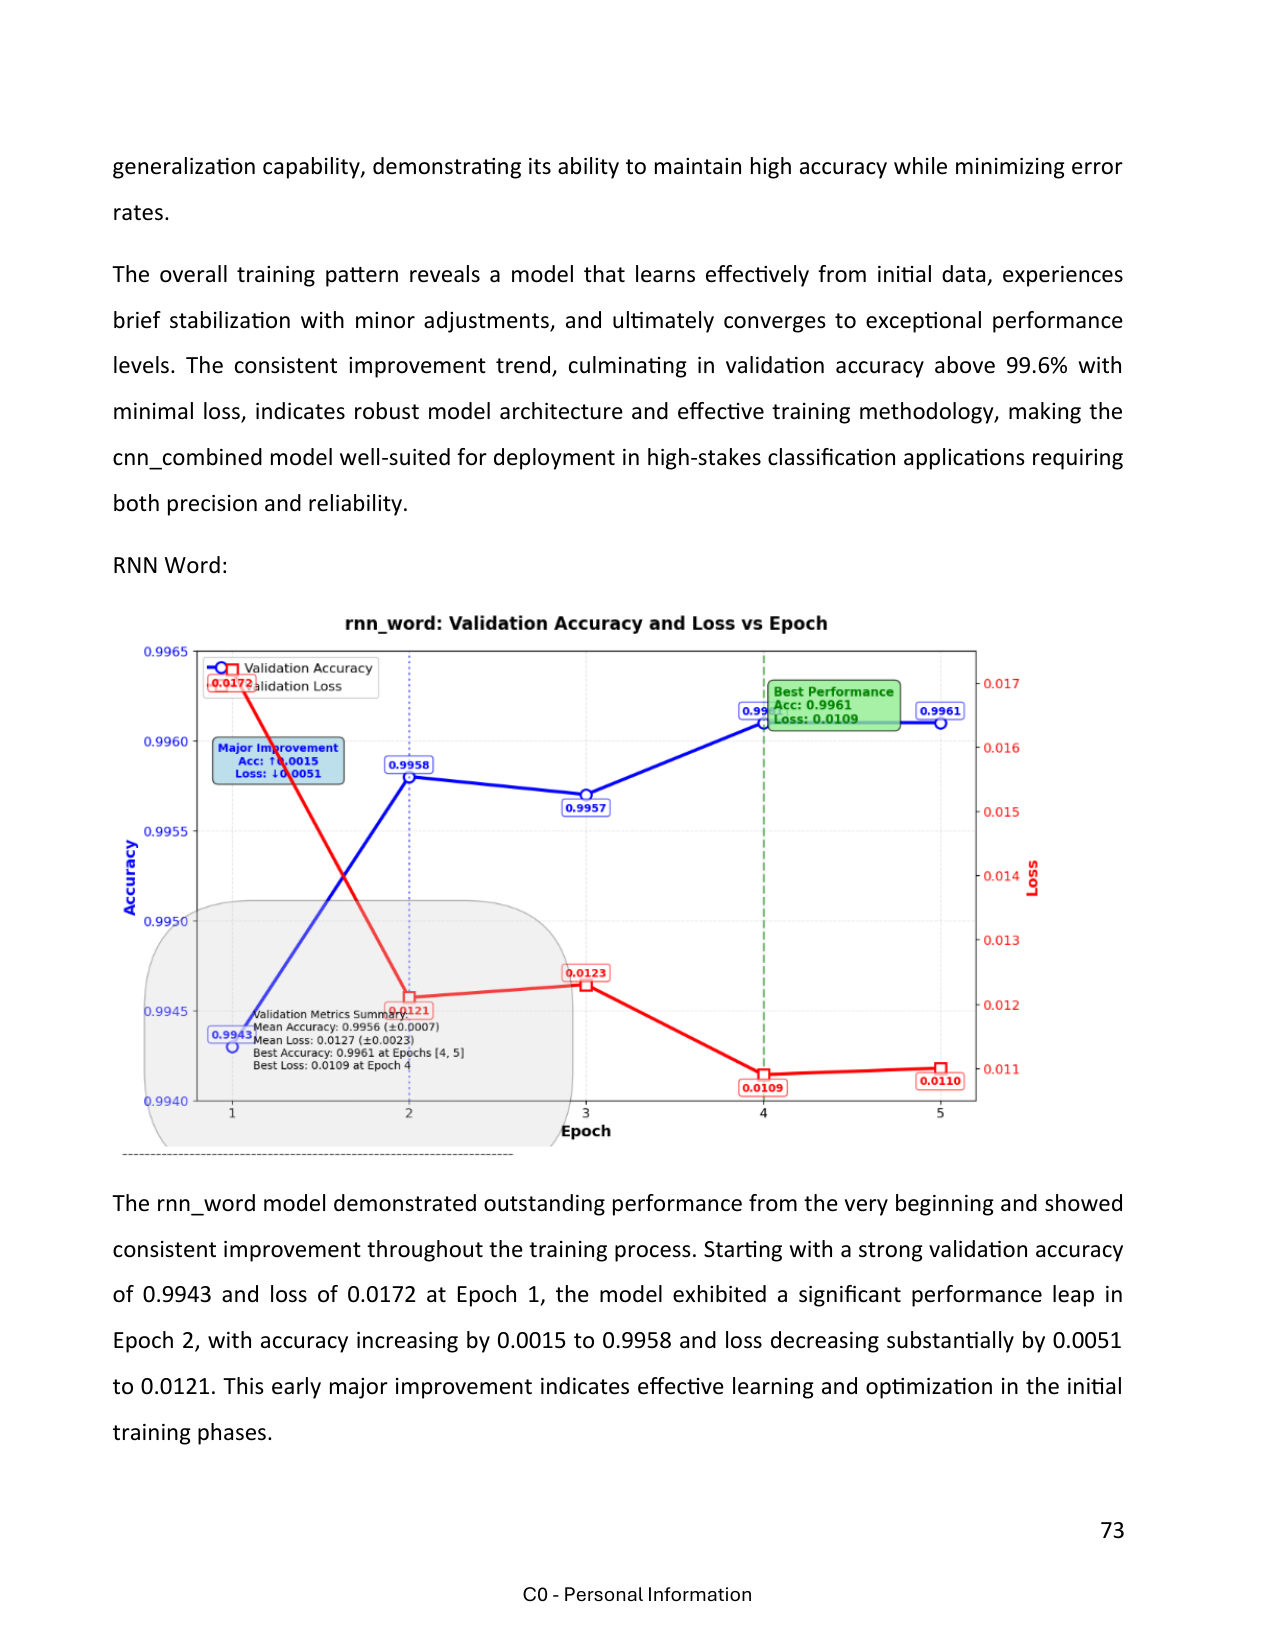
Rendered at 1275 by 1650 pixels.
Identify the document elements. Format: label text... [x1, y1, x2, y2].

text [112, 150, 1125, 226]
text RNN Word: [112, 549, 1125, 580]
picture [112, 611, 1050, 1156]
text The overall training pattern reveals a model that learns effectively from initial data, experiences brief stabilization with minor adjustments, and ultimately converges to exceptional performance levels. The consistent improvement trend, culminating in validation accuracy above 99.6% with minimal loss, indicates robust model architecture and effective training methodology, making the cnn_combined model well-suited for deployment in high-stakes classification applications requiring both precision and reliability. [112, 258, 1125, 517]
text The rnn_word model demonstrated outstanding performance from the very beginning and showed consistent improvement throughout the training process. Starting with a strong validation accuracy of 0.9943 and loss of 0.0172 at Epoch 1, the model exhibited a significant performance leap in Epoch 2, with accuracy increasing by 0.0015 to 0.9958 and loss decreasing substantially by 0.0051 to 0.0121. This early major improvement indicates effective learning and optimization in the initial training phases. [112, 1187, 1125, 1446]
